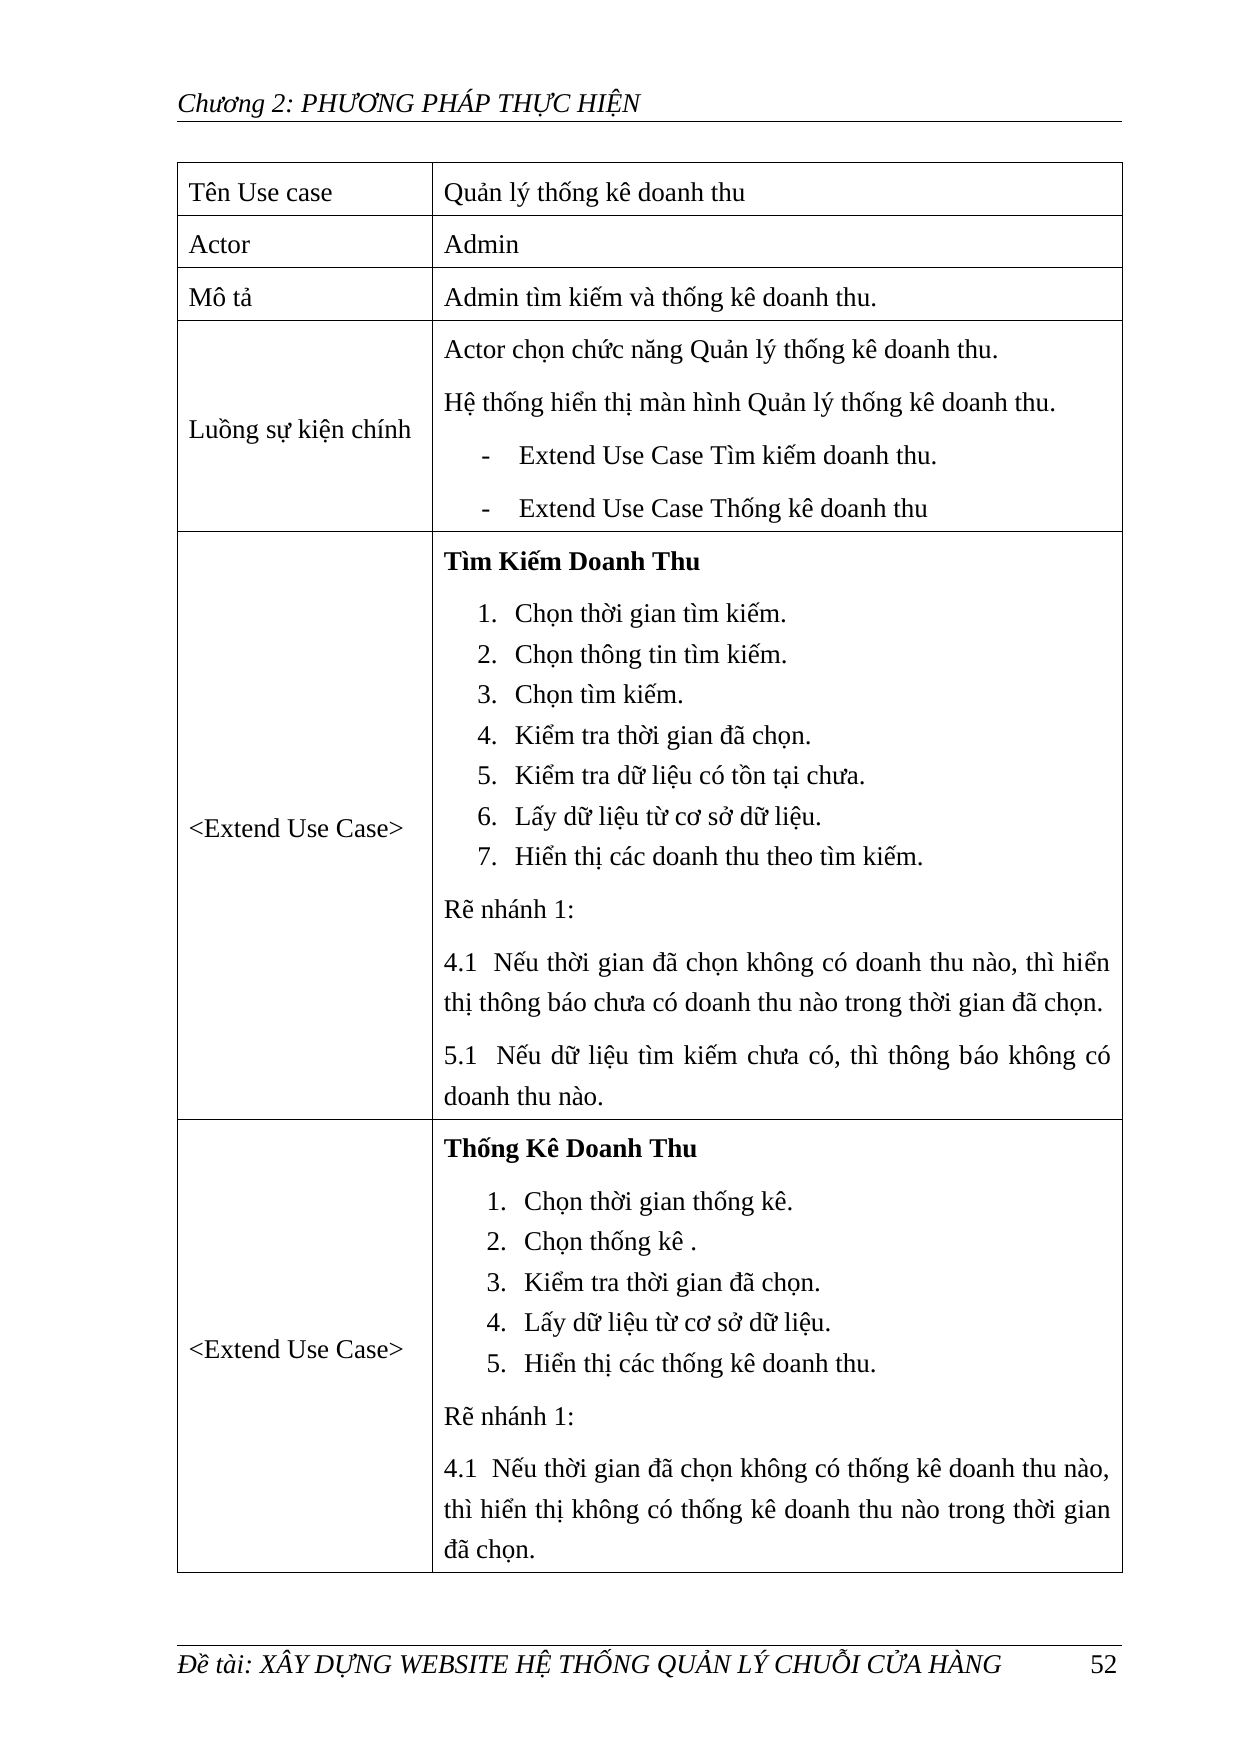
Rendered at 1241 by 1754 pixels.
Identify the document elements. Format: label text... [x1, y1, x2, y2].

table_cell Mô tả [178, 268, 432, 320]
table_header Quản lý thống kê doanh thu [433, 163, 1122, 215]
table_cell Luồng sự kiện chính [178, 321, 432, 531]
table_cell Actor chọn chức năng Quản lý thống kê doanh thu. Hệ thống hiển thị màn hình Quản lý thống kê doanh thu. Extend Use Case Tìm kiếm doanh thu. Extend Use Case Thống kê doanh thu [433, 321, 1122, 531]
table_cell Admin [433, 216, 1122, 267]
table_cell Admin tìm kiếm và thống kê doanh thu. [433, 268, 1122, 320]
table_cell Actor [178, 216, 432, 267]
table_header Tên Use case [178, 163, 432, 215]
table_cell Tìm Kiếm Doanh Thu Chọn thời gian tìm kiếm. Chọn thông tin tìm kiếm. Chọn tìm kiếm. Kiểm tra thời gian đã chọn. Kiểm tra dữ liệu có tồn tại chưa. Lấy dữ liệu từ cơ sở dữ liệu. Hiển thị các doanh thu theo tìm kiếm. Rẽ nhánh 1: 4.1 Nếu thời gian đã chọn không có doanh thu nào, thì hiển thị thông báo chưa có doanh thu nào trong thời gian đã chọn. 5.1 Nếu dữ liệu tìm kiếm chưa có, thì thông báo không có doanh thu nào. [433, 532, 1122, 1118]
table_cell Thống Kê Doanh Thu Chọn thời gian thống kê. Chọn thống kê . Kiểm tra thời gian đã chọn. Lấy dữ liệu từ cơ sở dữ liệu. Hiển thị các thống kê doanh thu. Rẽ nhánh 1: 4.1 Nếu thời gian đã chọn không có thống kê doanh thu nào, thì hiển thị không có thống kê doanh thu nào trong thời gian đã chọn. [433, 1120, 1122, 1572]
table_cell <Extend Use Case> [178, 1120, 432, 1572]
table_cell <Extend Use Case> [178, 532, 432, 1118]
